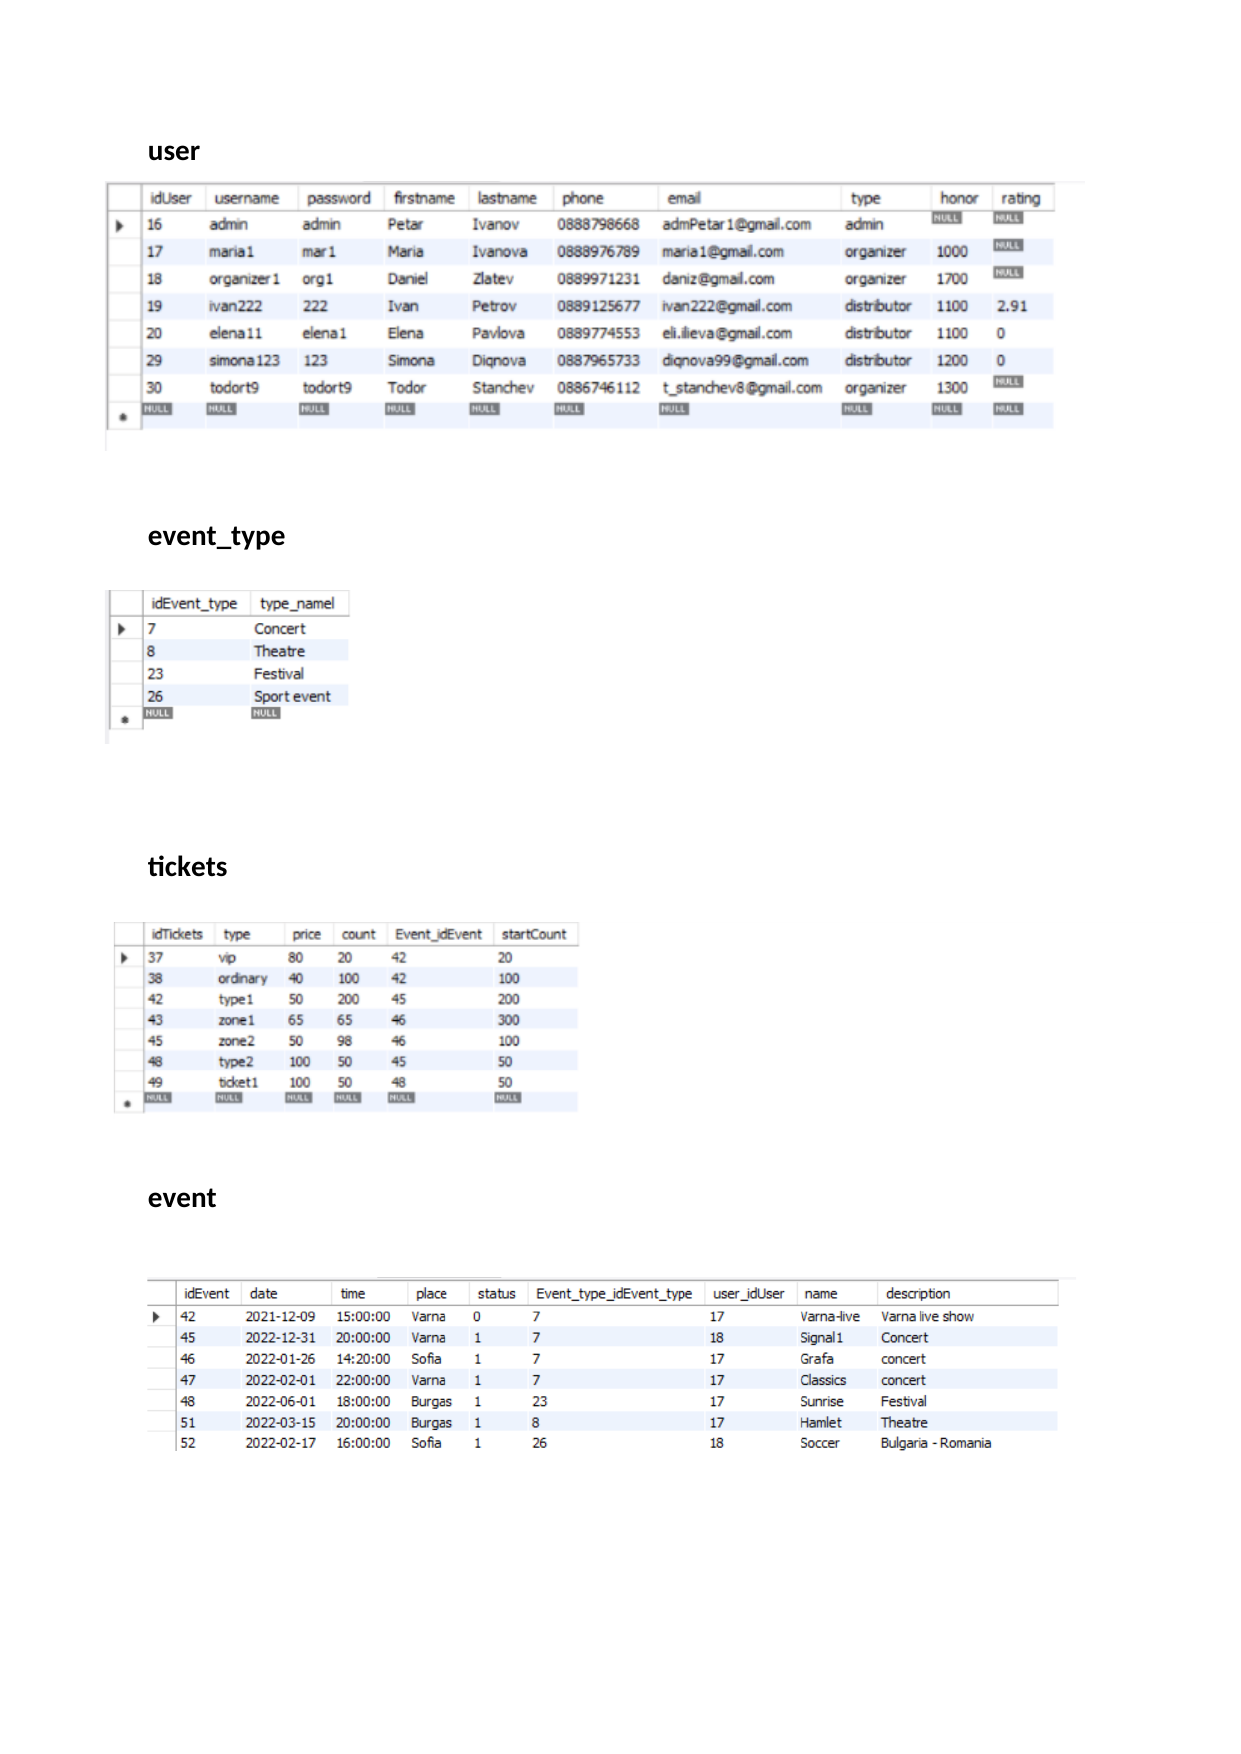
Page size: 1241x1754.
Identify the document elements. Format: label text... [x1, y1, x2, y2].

text tickets [148, 848, 1093, 884]
picture [104, 181, 1085, 451]
picture [147, 1277, 1077, 1451]
text event [148, 1179, 1093, 1214]
text user [148, 132, 1093, 167]
text event_type [148, 517, 1093, 553]
picture [113, 922, 1222, 1119]
picture [104, 590, 1050, 744]
